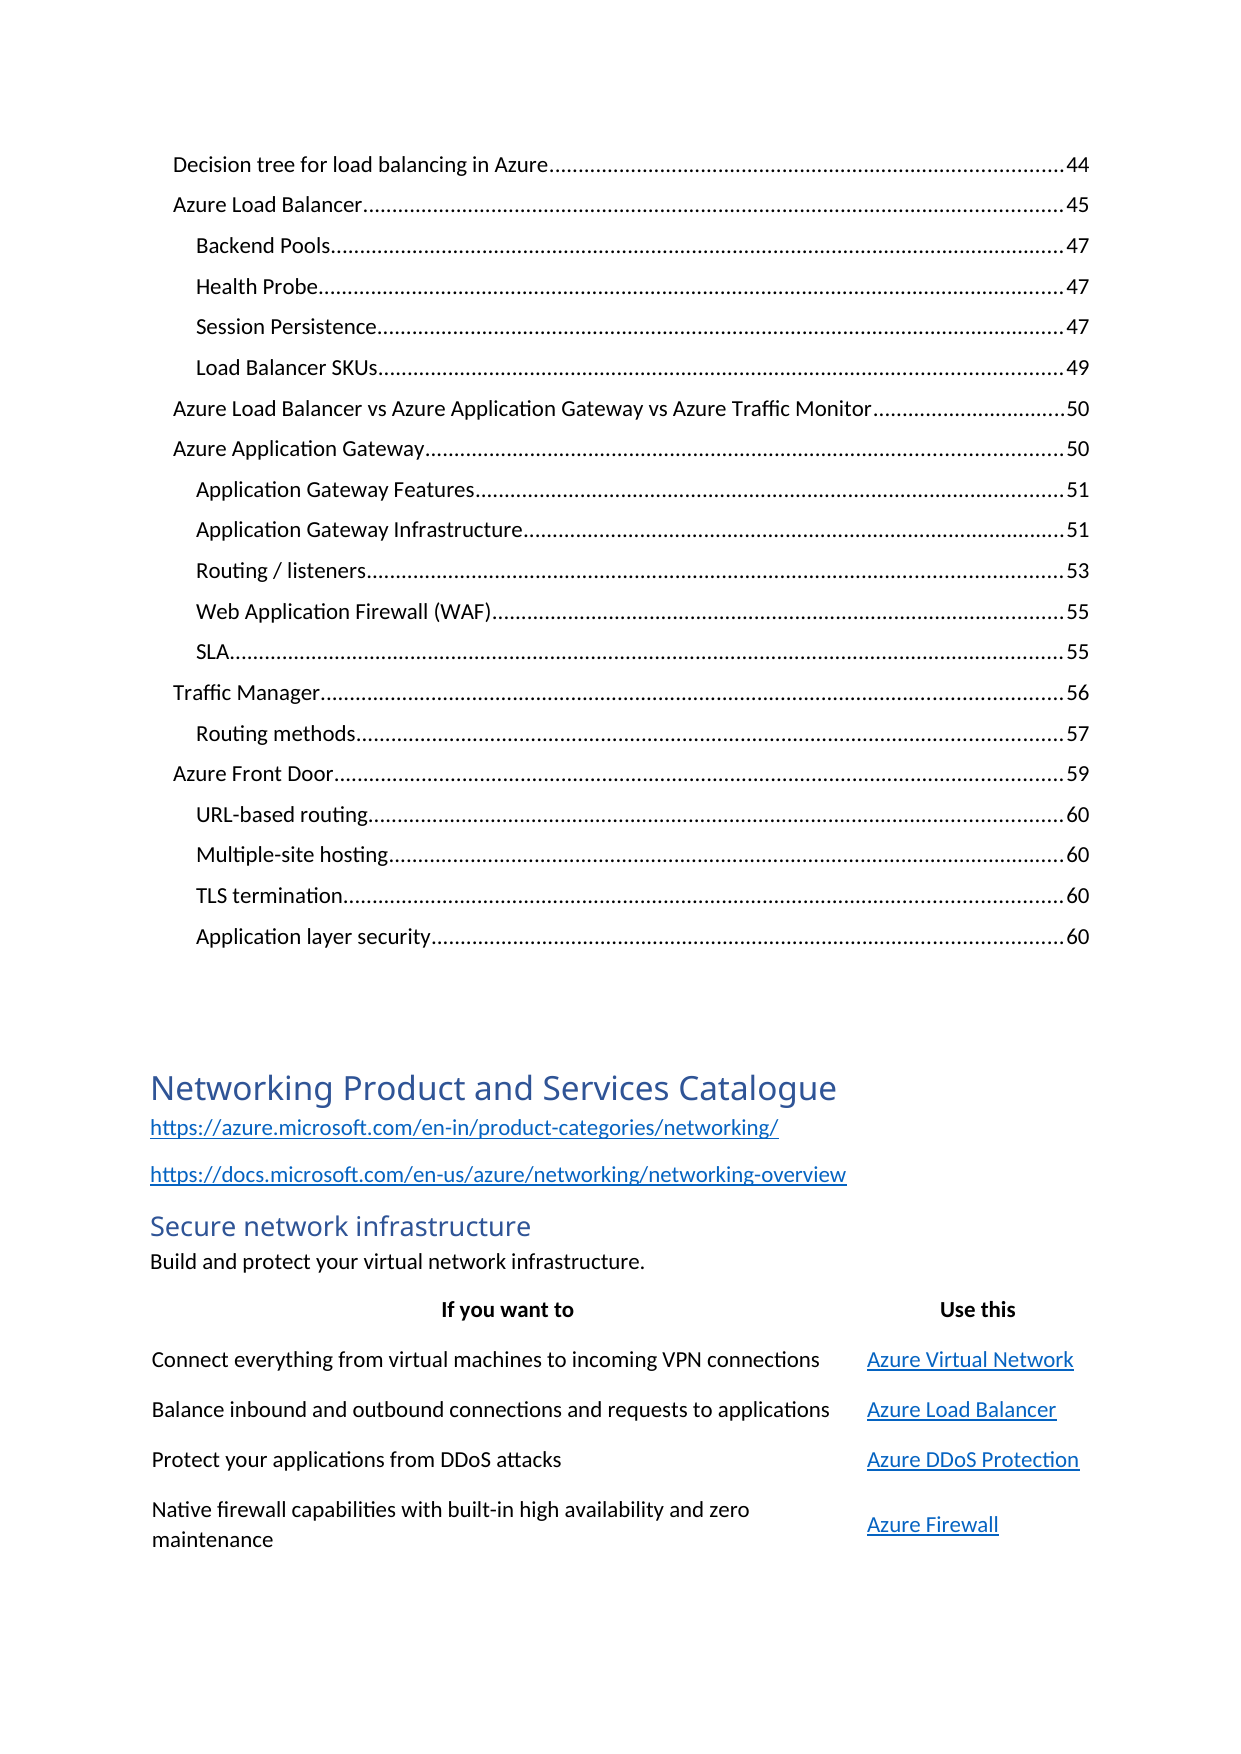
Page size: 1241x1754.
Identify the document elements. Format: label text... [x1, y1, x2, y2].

table_cell Protect your applications from DDoS attacks [150, 1444, 865, 1493]
text https://azure.microsoft.com/en-in/product-categories/networking/ [150, 1113, 1090, 1142]
table_cell Azure DDoS Protection [865, 1444, 1090, 1493]
text Build and protect your virtual network infrastructure. [150, 1247, 1090, 1275]
subtitle Secure network infrastructure [150, 1207, 1090, 1244]
table_cell Native firewall capabilities with built-in high availability and zero maintenance [150, 1494, 865, 1574]
table_cell Azure Firewall [865, 1494, 1090, 1574]
subtitle Networking Product and Services Catalogue [150, 1064, 1090, 1110]
table_cell Balance inbound and outbound connections and requests to applications [150, 1394, 865, 1444]
text https://docs.microsoft.com/en-us/azure/networking/networking-overview [150, 1160, 1090, 1188]
table_cell Azure Virtual Network [865, 1344, 1090, 1394]
table_header Use this [865, 1294, 1090, 1344]
table_cell Connect everything from virtual machines to incoming VPN connections [150, 1344, 865, 1394]
table_cell Azure Load Balancer [865, 1394, 1090, 1444]
table_header If you want to [150, 1294, 865, 1344]
